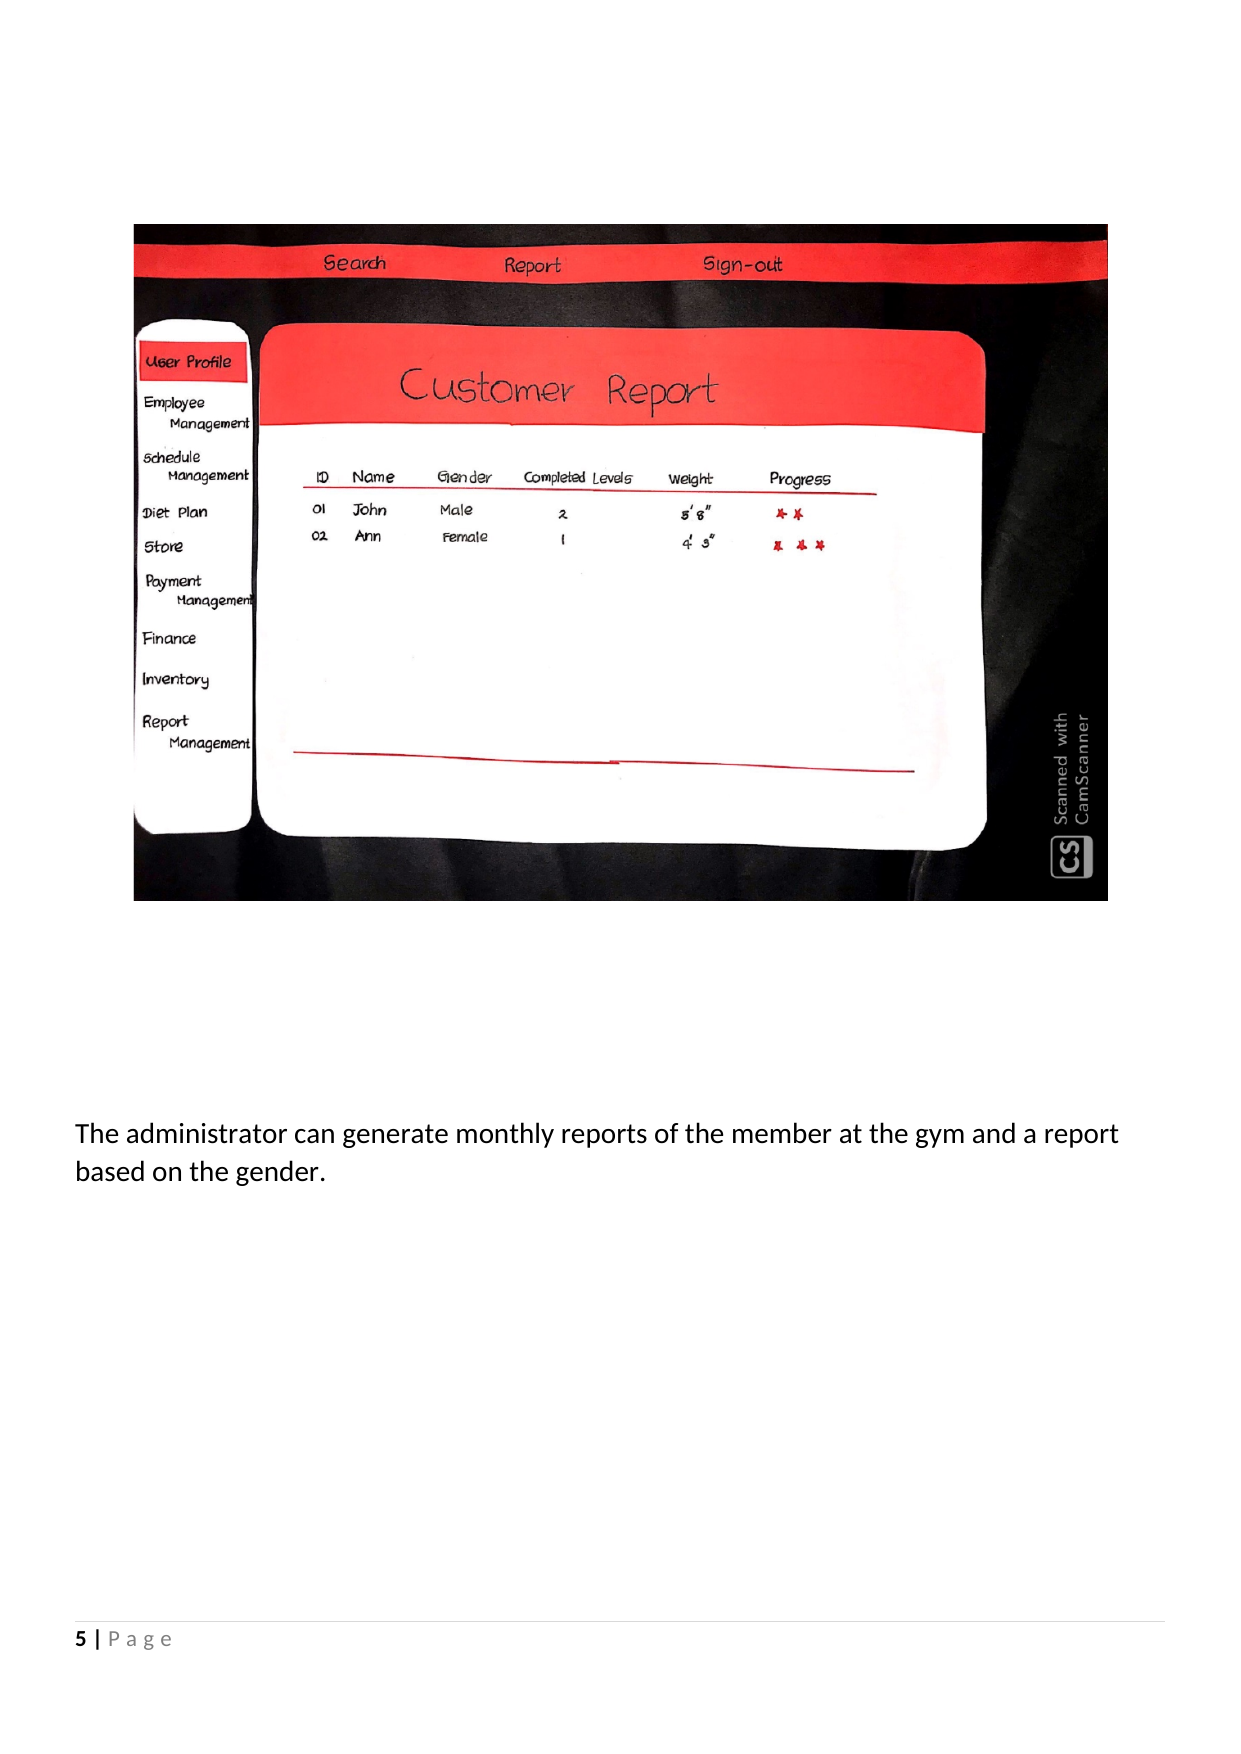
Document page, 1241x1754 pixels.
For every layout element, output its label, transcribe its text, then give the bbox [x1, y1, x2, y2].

text The administrator can generate monthly reports of the member at the gym and a report based on the gender. [75, 1115, 1165, 1189]
picture [135, 224, 1107, 900]
